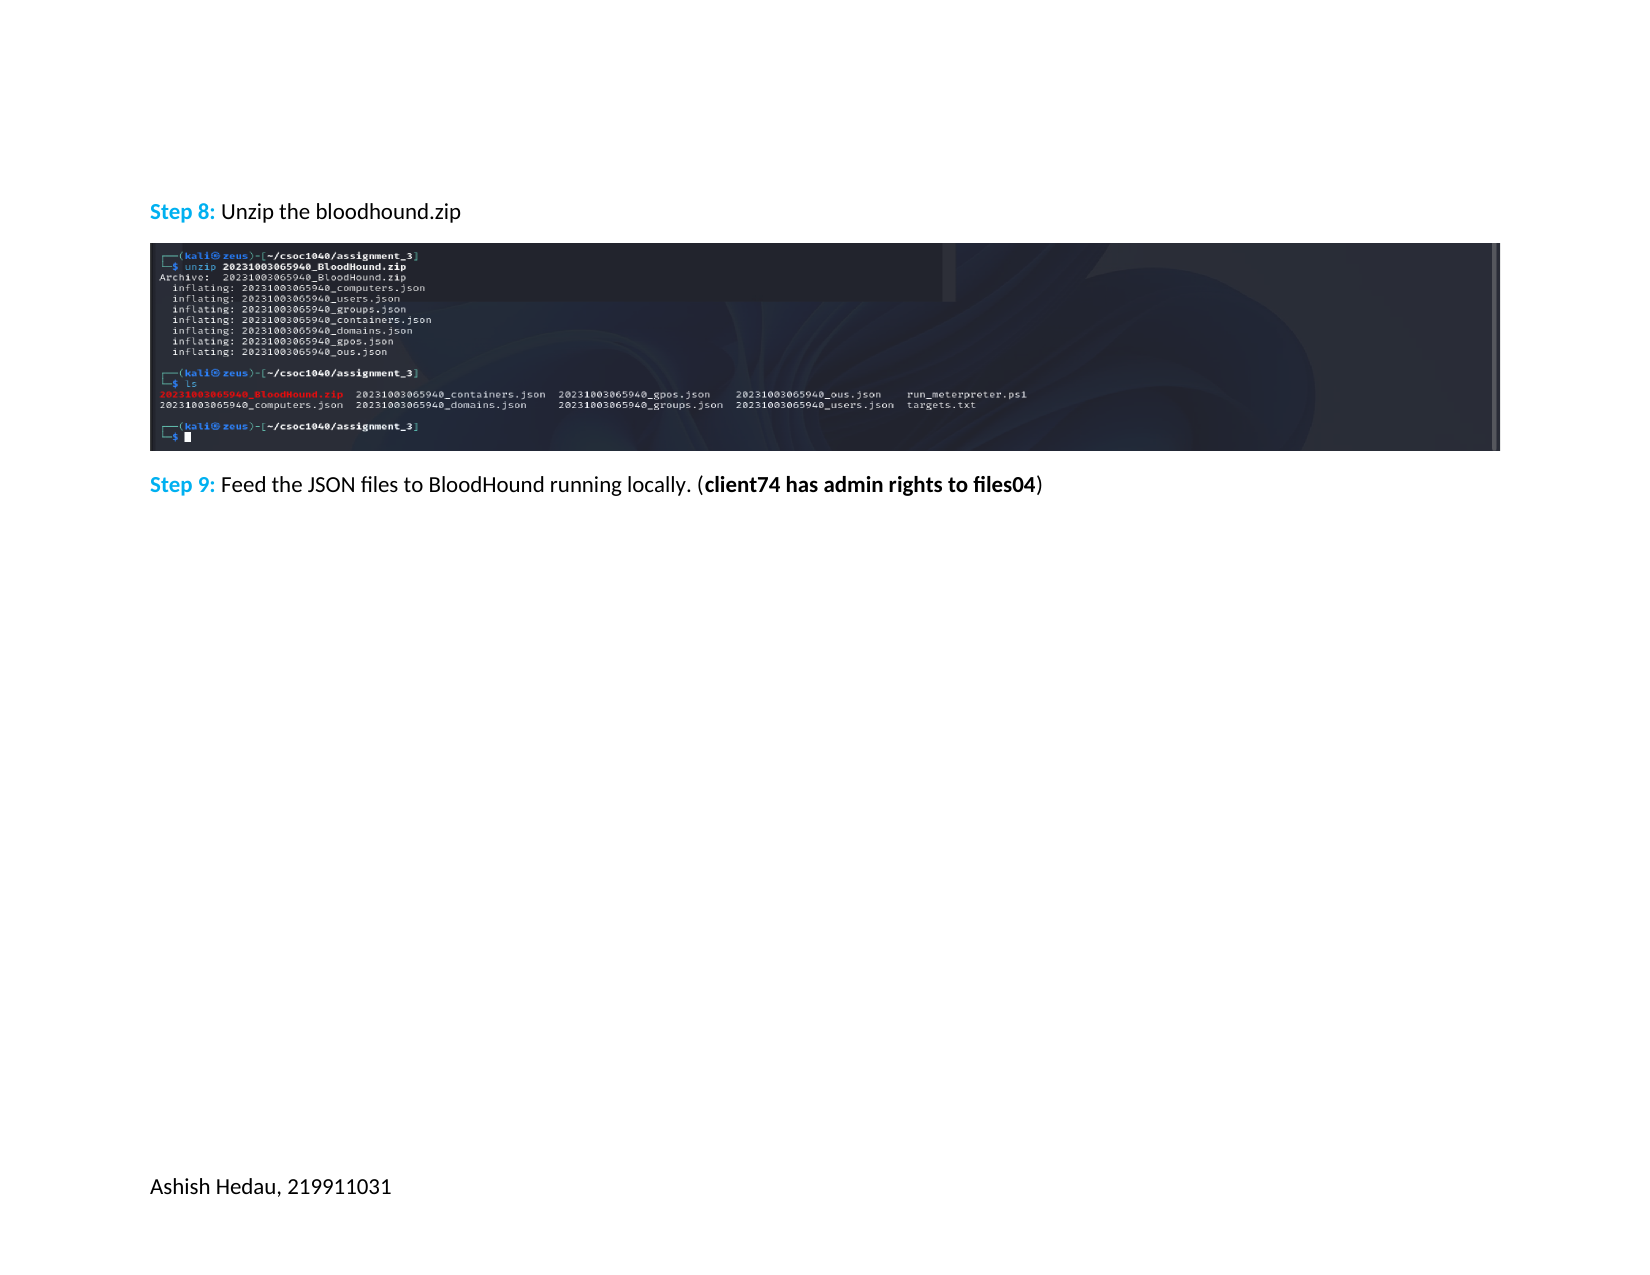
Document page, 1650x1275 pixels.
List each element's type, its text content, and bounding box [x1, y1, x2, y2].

text Step 9: Feed the JSON files to BloodHound running locally. (client74 has admin rights to files04) [150, 470, 1500, 498]
picture [150, 243, 1500, 451]
text Step 8: Unzip the bloodhound.zip [150, 197, 1500, 225]
